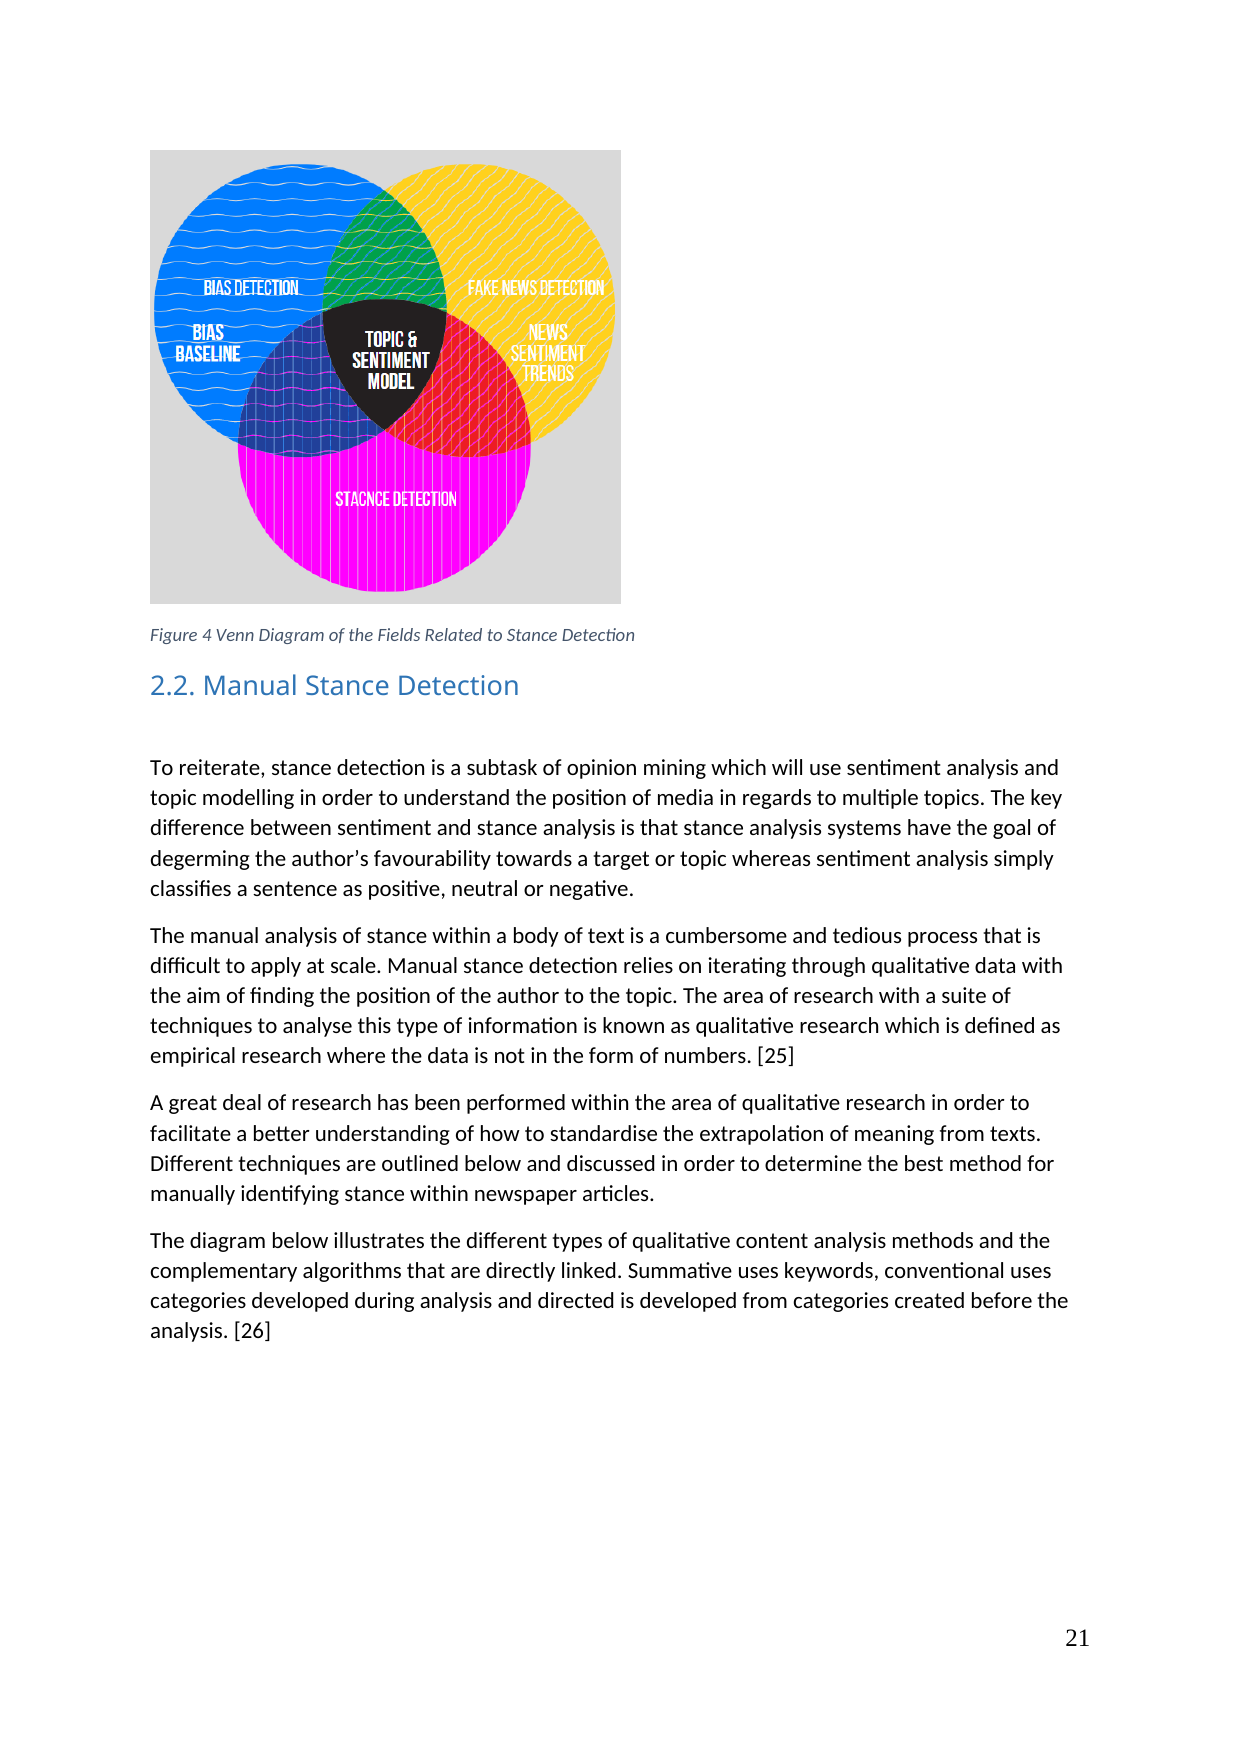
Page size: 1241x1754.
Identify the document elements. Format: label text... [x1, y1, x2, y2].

subtitle 2.2. Manual Stance Detection [150, 666, 1090, 703]
text The manual analysis of stance within a body of text is a cumbersome and tedious process that is difficult to apply at scale. Manual stance detection relies on iterating through qualitative data with the aim of finding the position of the author to the topic. The area of research with a suite of techniques to analyse this type of information is known as qualitative research which is defined as empirical research where the data is not in the form of numbers. [25] [150, 921, 1090, 1070]
text A great deal of research has been performed within the area of qualitative research in order to facilitate a better understanding of how to standardise the extrapolation of meaning from texts. Different techniques are outlined below and discussed in order to determine the best method for manually identifying stance within newspaper articles. [150, 1088, 1090, 1207]
text To reiterate, stance detection is a subtask of opinion mining which will use sentiment analysis and topic modelling in order to understand the position of media in regards to multiple topics. The key difference between sentiment and stance analysis is that stance analysis systems have the goal of degerming the author’s favourability towards a target or topic whereas sentiment analysis simply classifies a sentence as positive, neutral or negative. [150, 753, 1090, 902]
picture [150, 150, 621, 604]
text The diagram below illustrates the different types of qualitative content analysis methods and the complementary algorithms that are directly linked. Summative uses keywords, conventional uses categories developed during analysis and directed is developed from categories created before the analysis. [26] [150, 1226, 1090, 1345]
text Figure 4 Venn Diagram of the Fields Related to Stance Detection [150, 623, 1090, 646]
